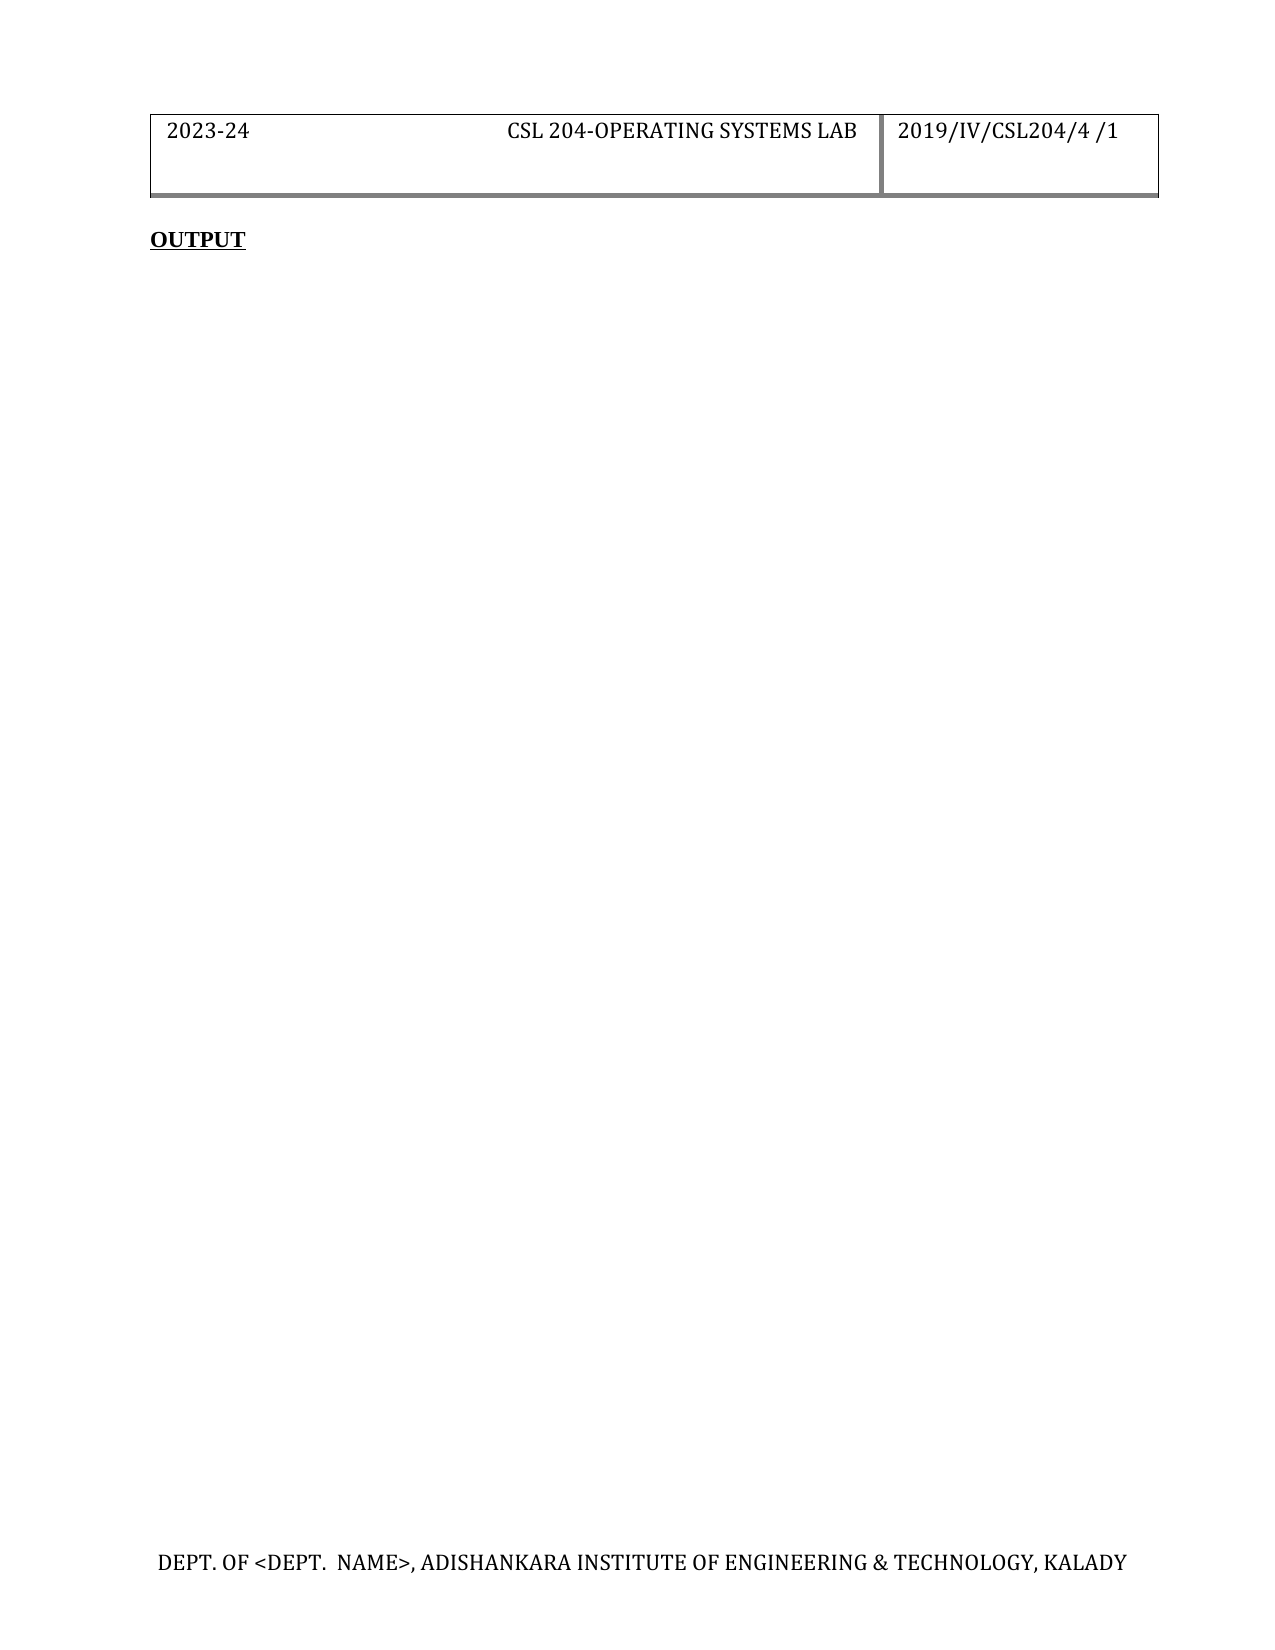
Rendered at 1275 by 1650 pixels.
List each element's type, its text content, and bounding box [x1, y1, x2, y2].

text OUTPUT [150, 226, 1134, 252]
